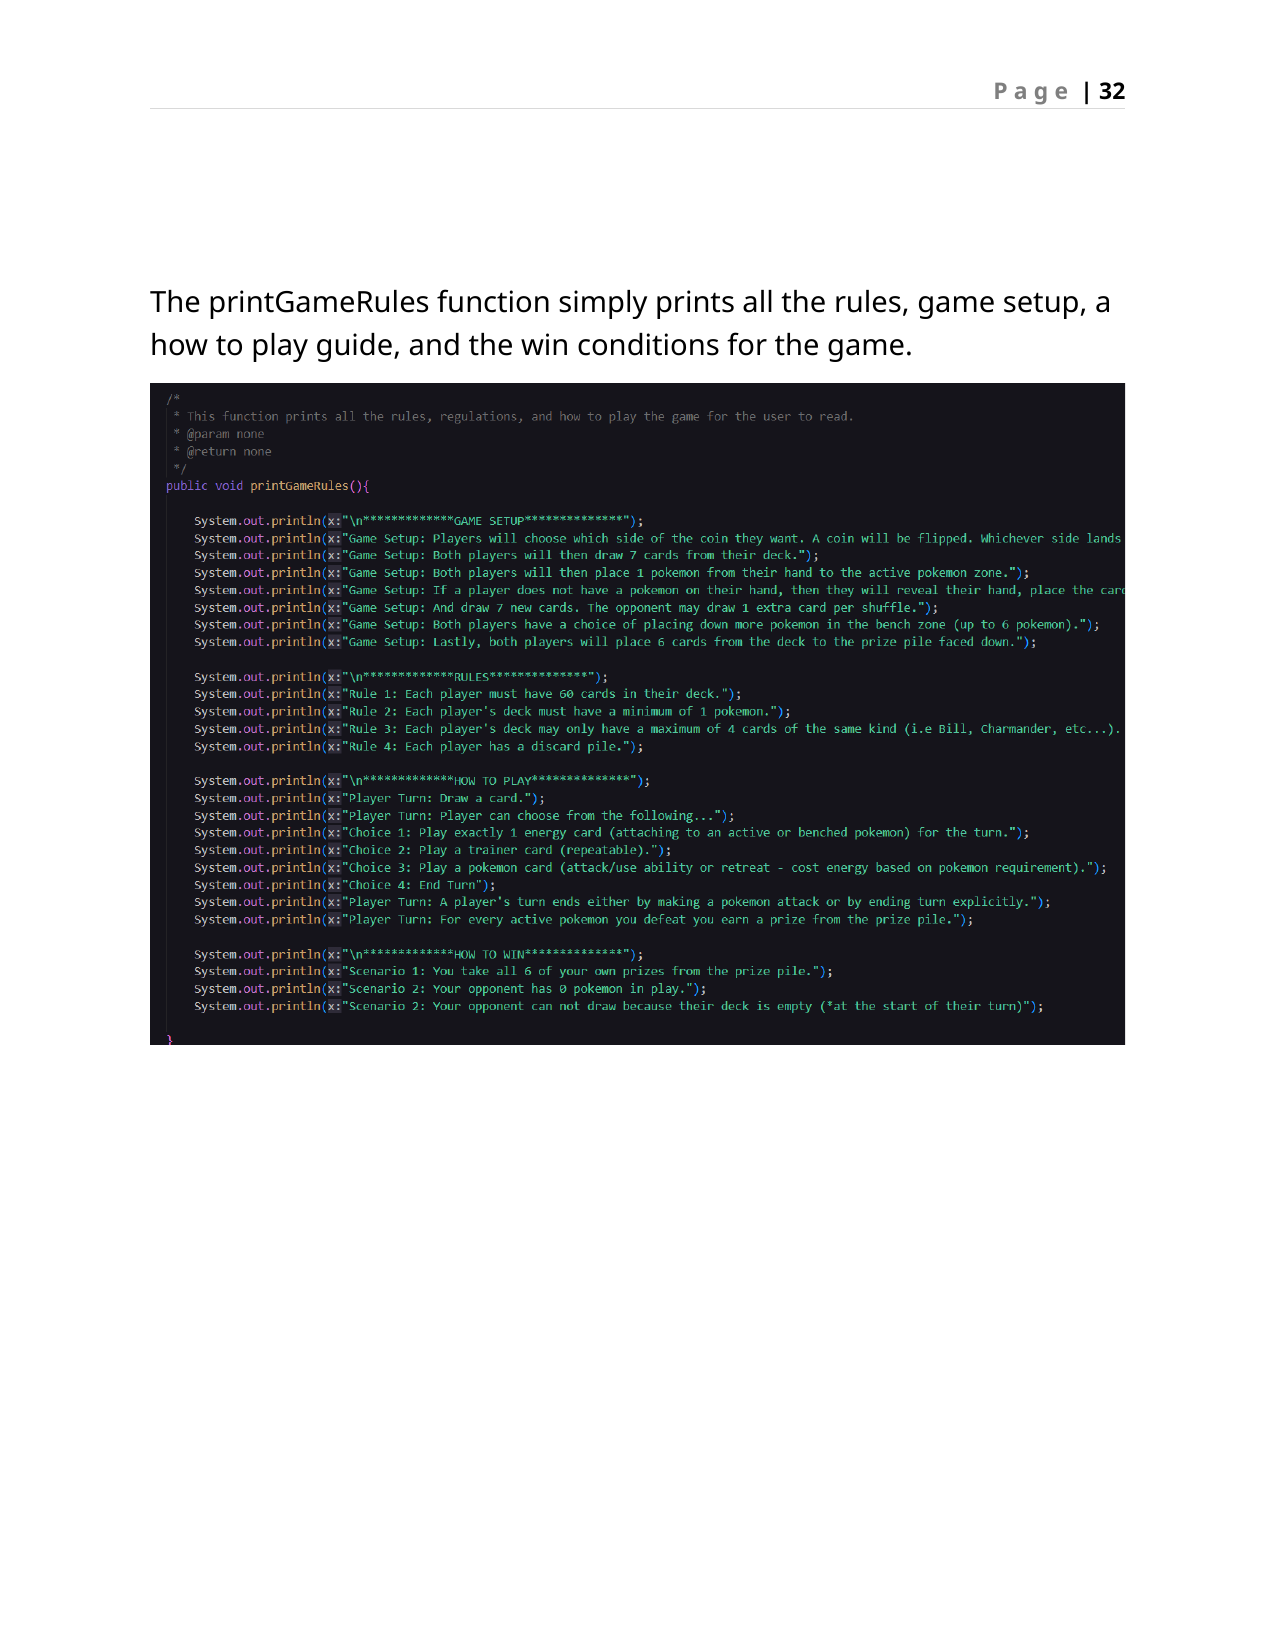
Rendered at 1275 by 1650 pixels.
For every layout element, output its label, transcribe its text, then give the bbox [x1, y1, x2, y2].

text The printGameRules function simply prints all the rules, game setup, a how to play guide, and the win conditions for the game. [150, 281, 1125, 364]
picture [150, 383, 1125, 1045]
